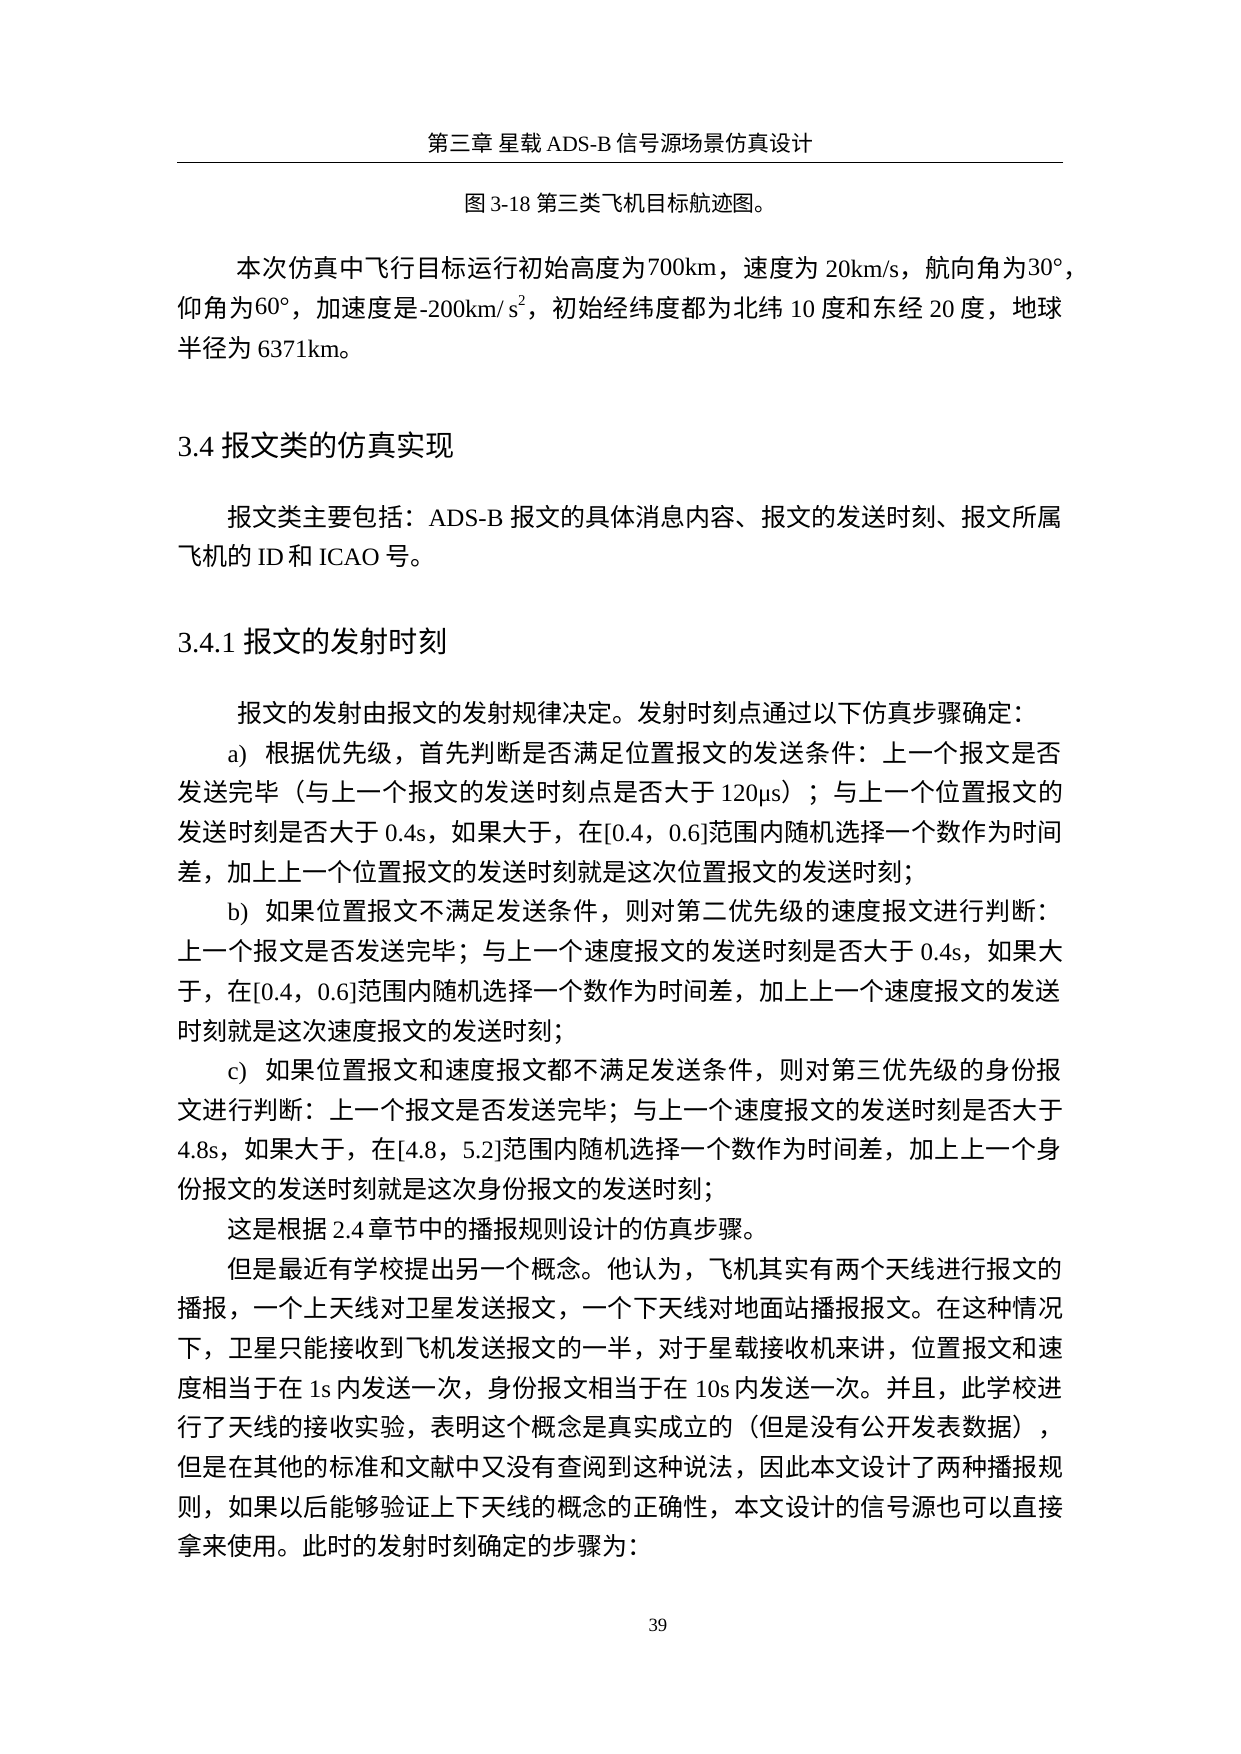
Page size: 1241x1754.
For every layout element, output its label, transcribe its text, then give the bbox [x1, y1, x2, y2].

text 图3-18 第三类飞机目标航迹图。 [177, 182, 1063, 222]
text 报文类主要包括：ADS-B 报文的具体消息内容、报文的发送时刻、报文所属飞机的ID和ICAO号。 [177, 496, 1063, 575]
text 3.4 报文类的仿真实现 [177, 404, 1063, 483]
text 但是最近有学校提出另一个概念。他认为，飞机其实有两个天线进行报文的播报，一个上天线对卫星发送报文，一个下天线对地面站播报报文。在这种情况下，卫星只能接收到飞机发送报文的一半，对于星载接收机来讲，位置报文和速度相当于在1s内发送一次，身份报文相当于在10s内发送一次。并且，此学校进行了天线的接收实验，表明这个概念是真实成立的（但是没有公开发表数据），但是在其他的标准和文献中又没有查阅到这种说法，因此本文设计了两种播报规则，如果以后能够验证上下天线的概念的正确性，本文设计的信号源也可以直接拿来使用。此时的发射时刻确定的步骤为： [177, 1247, 1063, 1565]
text 3.4.1 报文的发射时刻 [177, 600, 1063, 679]
list 如果位置报文和速度报文都不满足发送条件，则对第三优先级的身份报文进行判断：上一个报文是否发送完毕；与上一个速度报文的发送时刻是否大于4.8s，如果大于，在[4.8，5.2]范围内随机选择一个数作为时间差，加上上一个身份报文的发送时刻就是这次身份报文的发送时刻； [177, 1049, 1063, 1208]
list 如果位置报文不满足发送条件，则对第二优先级的速度报文进行判断：上一个报文是否发送完毕；与上一个速度报文的发送时刻是否大于0.4s，如果大于，在[0.4，0.6]范围内随机选择一个数作为时间差，加上上一个速度报文的发送时刻就是这次速度报文的发送时刻； [177, 890, 1063, 1049]
text 报文的发射由报文的发射规律决定。发射时刻点通过以下仿真步骤确定： [177, 692, 1063, 731]
list 根据优先级，首先判断是否满足位置报文的发送条件：上一个报文是否发送完毕（与上一个报文的发送时刻点是否大于120μs）；与上一个位置报文的发送时刻是否大于0.4s，如果大于，在[0.4，0.6]范围内随机选择一个数作为时间差，加上上一个位置报文的发送时刻就是这次位置报文的发送时刻； [177, 731, 1063, 890]
text 这是根据2.4章节中的播报规则设计的仿真步骤。 [177, 1208, 1063, 1247]
text 本次仿真中飞行目标运行初始高度为，速度为20km/s，航向角为，仰角为，加速度是-200，初始经纬度都为北纬10度和东经20度，地球半径为6371km。 [177, 247, 1063, 366]
